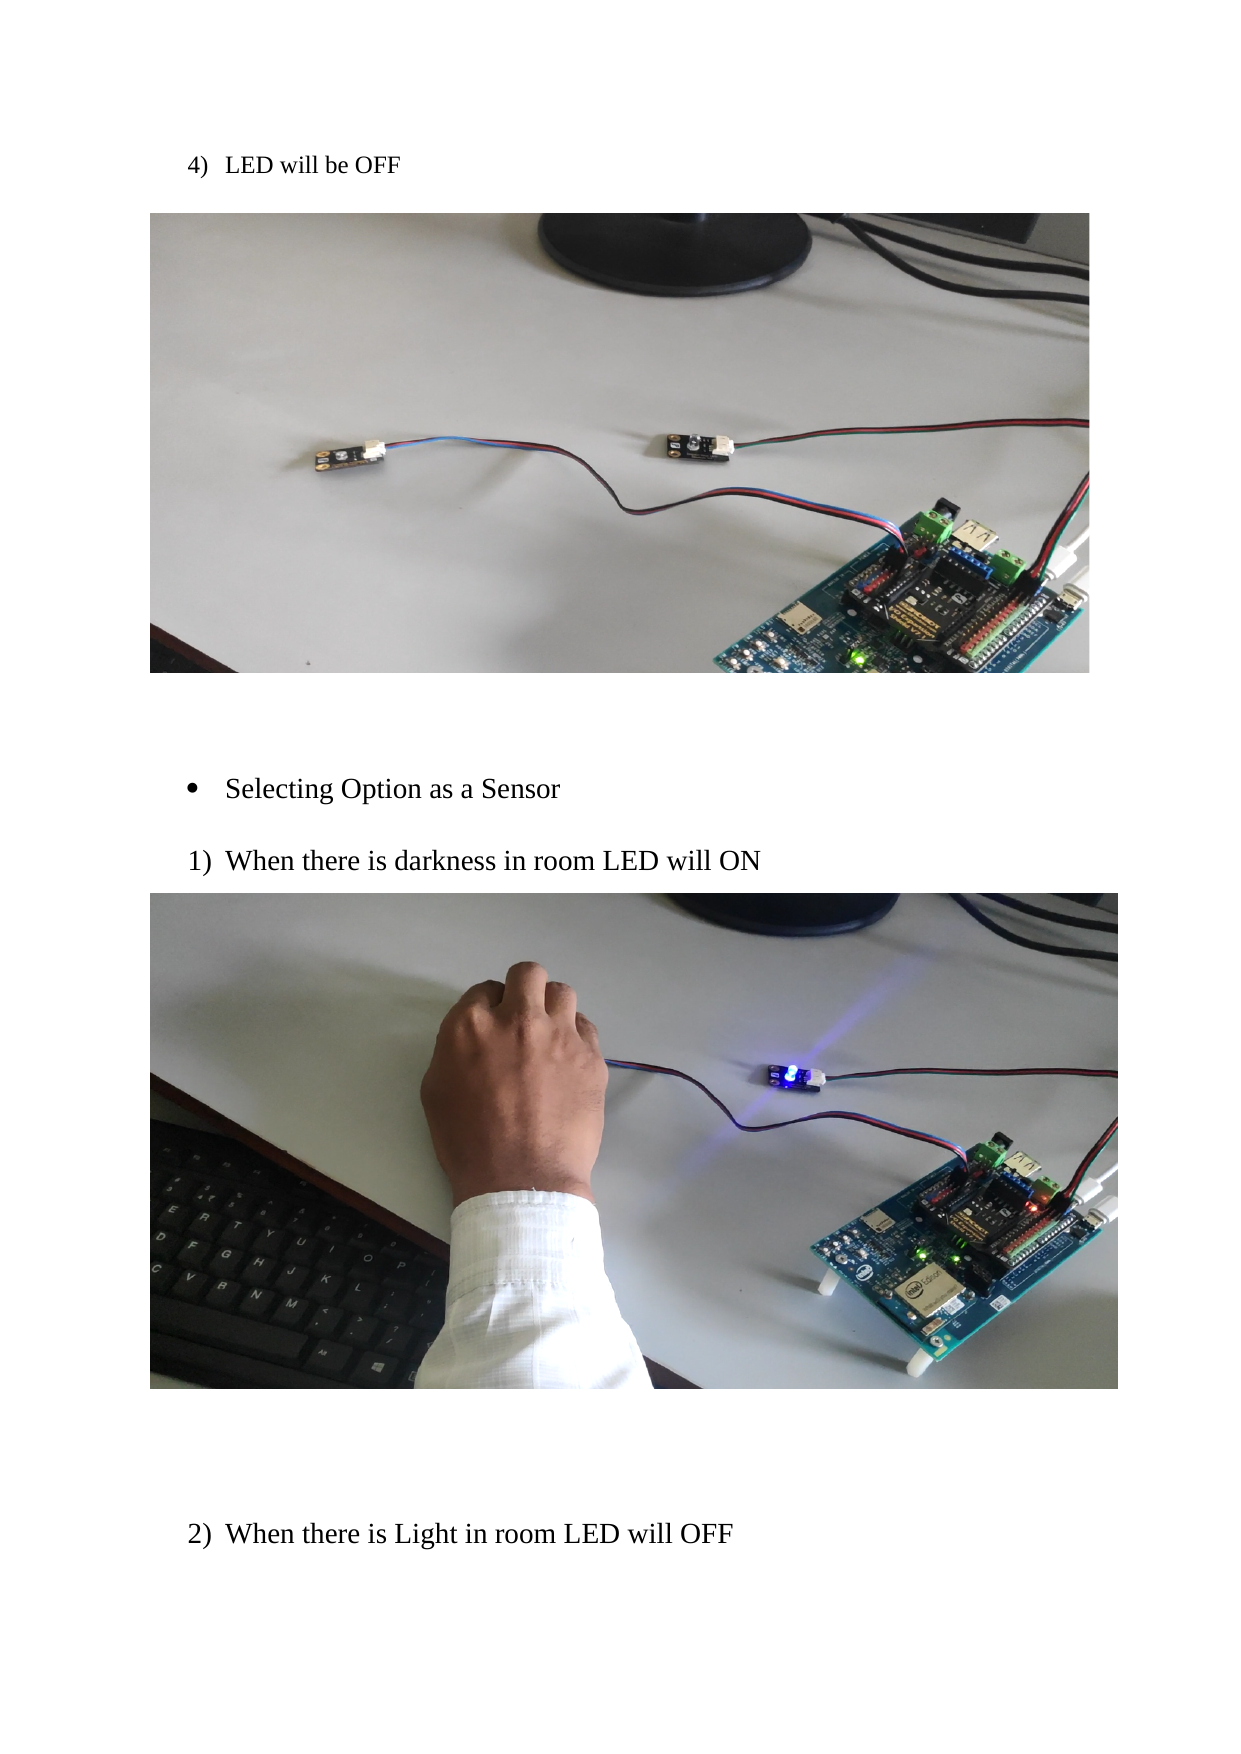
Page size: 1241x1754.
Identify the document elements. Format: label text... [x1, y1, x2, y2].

list LED will be OFF [187, 150, 1090, 179]
picture [150, 213, 1090, 673]
list When there is darkness in room LED will ON [187, 843, 1090, 876]
picture [150, 893, 1118, 1389]
list When there is Light in room LED will OFF [187, 1517, 1090, 1550]
list Selecting Option as a Sensor [187, 771, 1090, 805]
